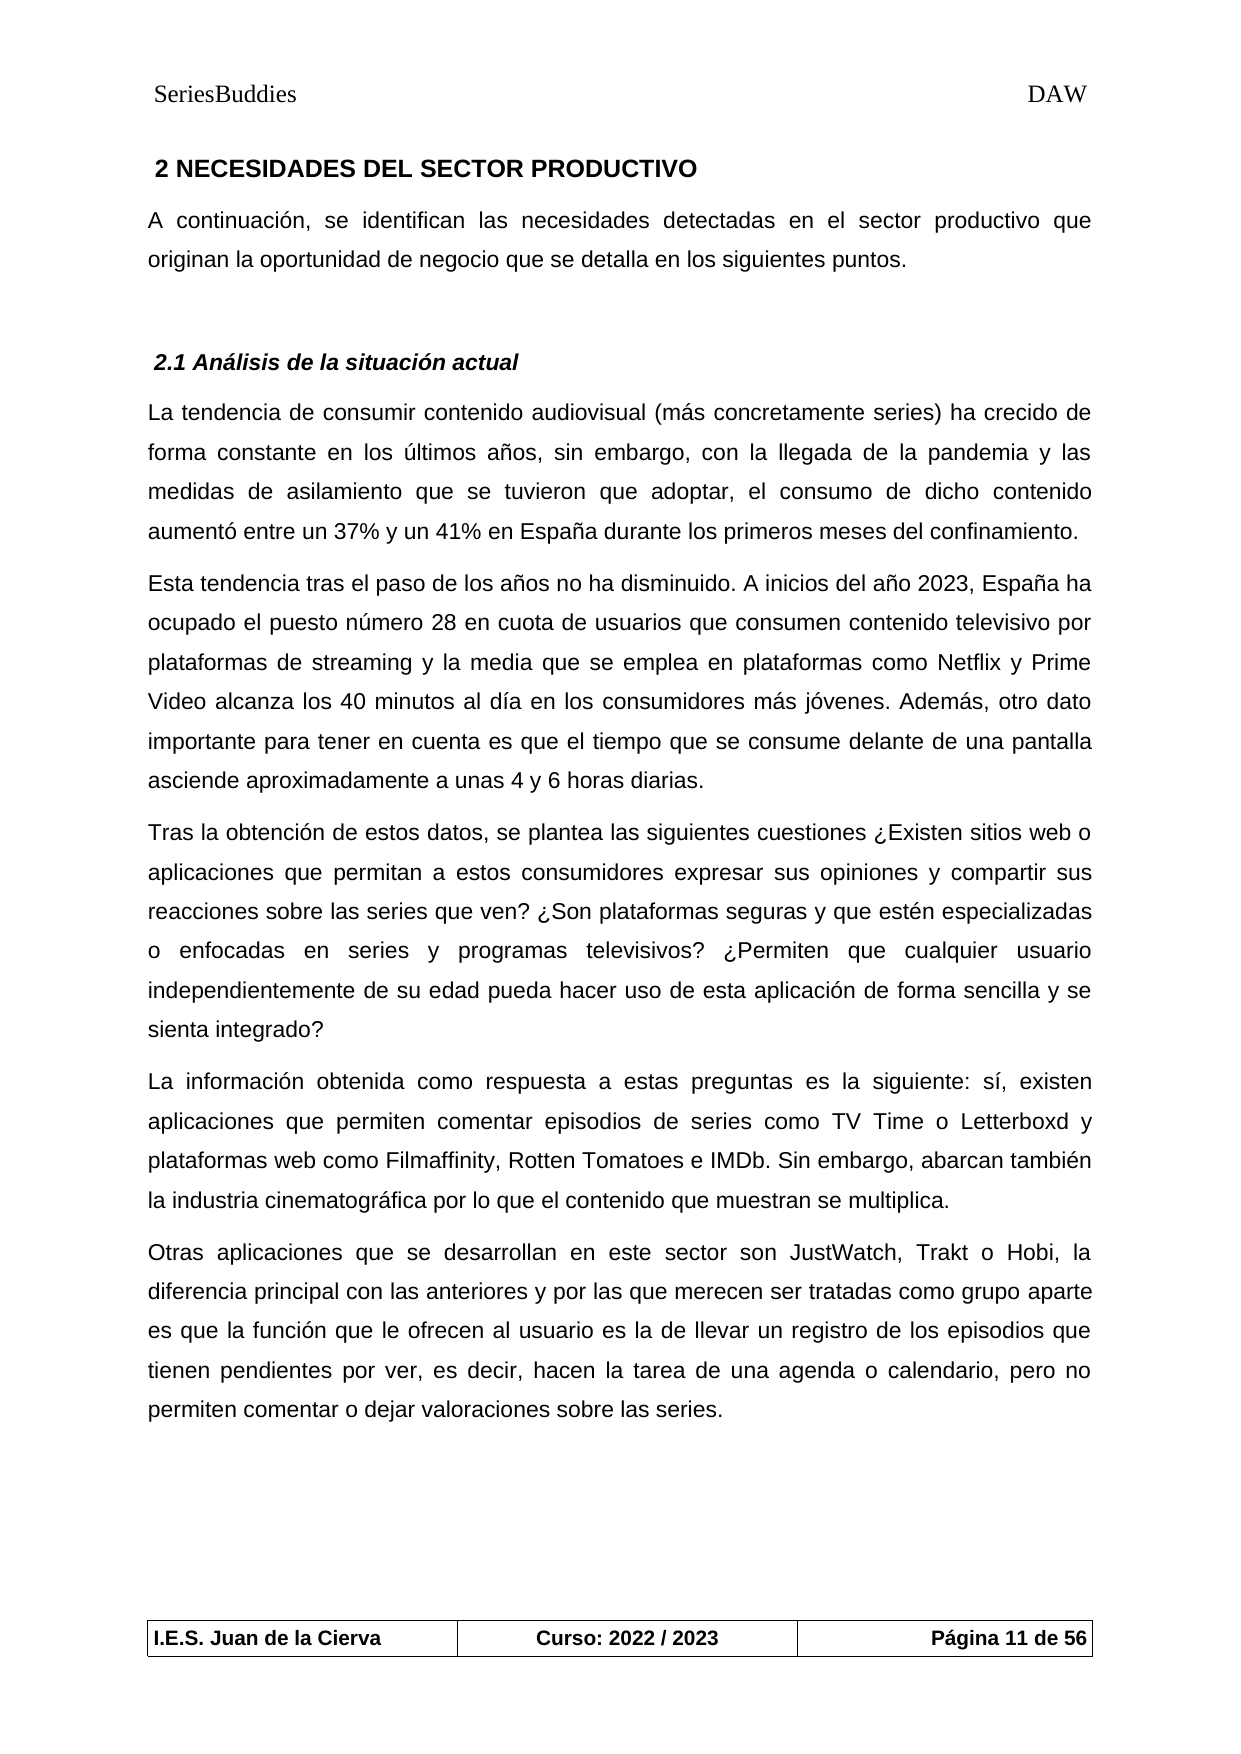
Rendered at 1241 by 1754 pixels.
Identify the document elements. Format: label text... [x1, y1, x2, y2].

text A continuación, se identifican las necesidades detectadas en el sector productivo que originan la oportunidad de negocio que se detalla en los siguientes puntos. [148, 207, 1093, 273]
subtitle Análisis de la situación actual [148, 349, 1093, 376]
text La tendencia de consumir contenido audiovisual (más concretamente series) ha crecido de forma constante en los últimos años, sin embargo, con la llegada de la pandemia y las medidas de asilamiento que se tuvieron que adoptar, el consumo de dicho contenido aumentó entre un 37% y un 41% en España durante los primeros meses del confinamiento. [148, 399, 1093, 544]
text Esta tendencia tras el paso de los años no ha disminuido. A inicios del año 2023, España ha ocupado el puesto número 28 en cuota de usuarios que consumen contenido televisivo por plataformas de streaming y la media que se emplea en plataformas como Netflix y Prime Video alcanza los 40 minutos al día en los consumidores más jóvenes. Además, otro dato importante para tener en cuenta es que el tiempo que se consume delante de una pantalla asciende aproximadamente a unas 4 y 6 horas diarias. [148, 570, 1093, 793]
text Otras aplicaciones que se desarrollan en este sector son JustWatch, Trakt o Hobi, la diferencia principal con las anteriores y por las que merecen ser tratadas como grupo aparte es que la función que le ofrecen al usuario es la de llevar un registro de los episodios que tienen pendientes por ver, es decir, hacen la tarea de una agenda o calendario, pero no permiten comentar o dejar valoraciones sobre las series. [148, 1238, 1093, 1423]
subtitle NECESIDADES DEL SECTOR PRODUCTIVO [148, 154, 1093, 183]
text Tras la obtención de estos datos, se plantea las siguientes cuestiones ¿Existen sitios web o aplicaciones que permitan a estos consumidores expresar sus opiniones y compartir sus reacciones sobre las series que ven? ¿Son plataformas seguras y que estén especializadas o enfocadas en series y programas televisivos? ¿Permiten que cualquier usuario independientemente de su edad pueda hacer uso de esta aplicación de forma sencilla y se sienta integrado? [148, 819, 1093, 1043]
text La información obtenida como respuesta a estas preguntas es la siguiente: sí, existen aplicaciones que permiten comentar episodios de series como TV Time o Letterboxd y plataformas web como Filmaffinity, Rotten Tomatoes e IMDb. Sin embargo, abarcan también la industria cinematográfica por lo que el contenido que muestran se multiplica. [148, 1068, 1093, 1213]
